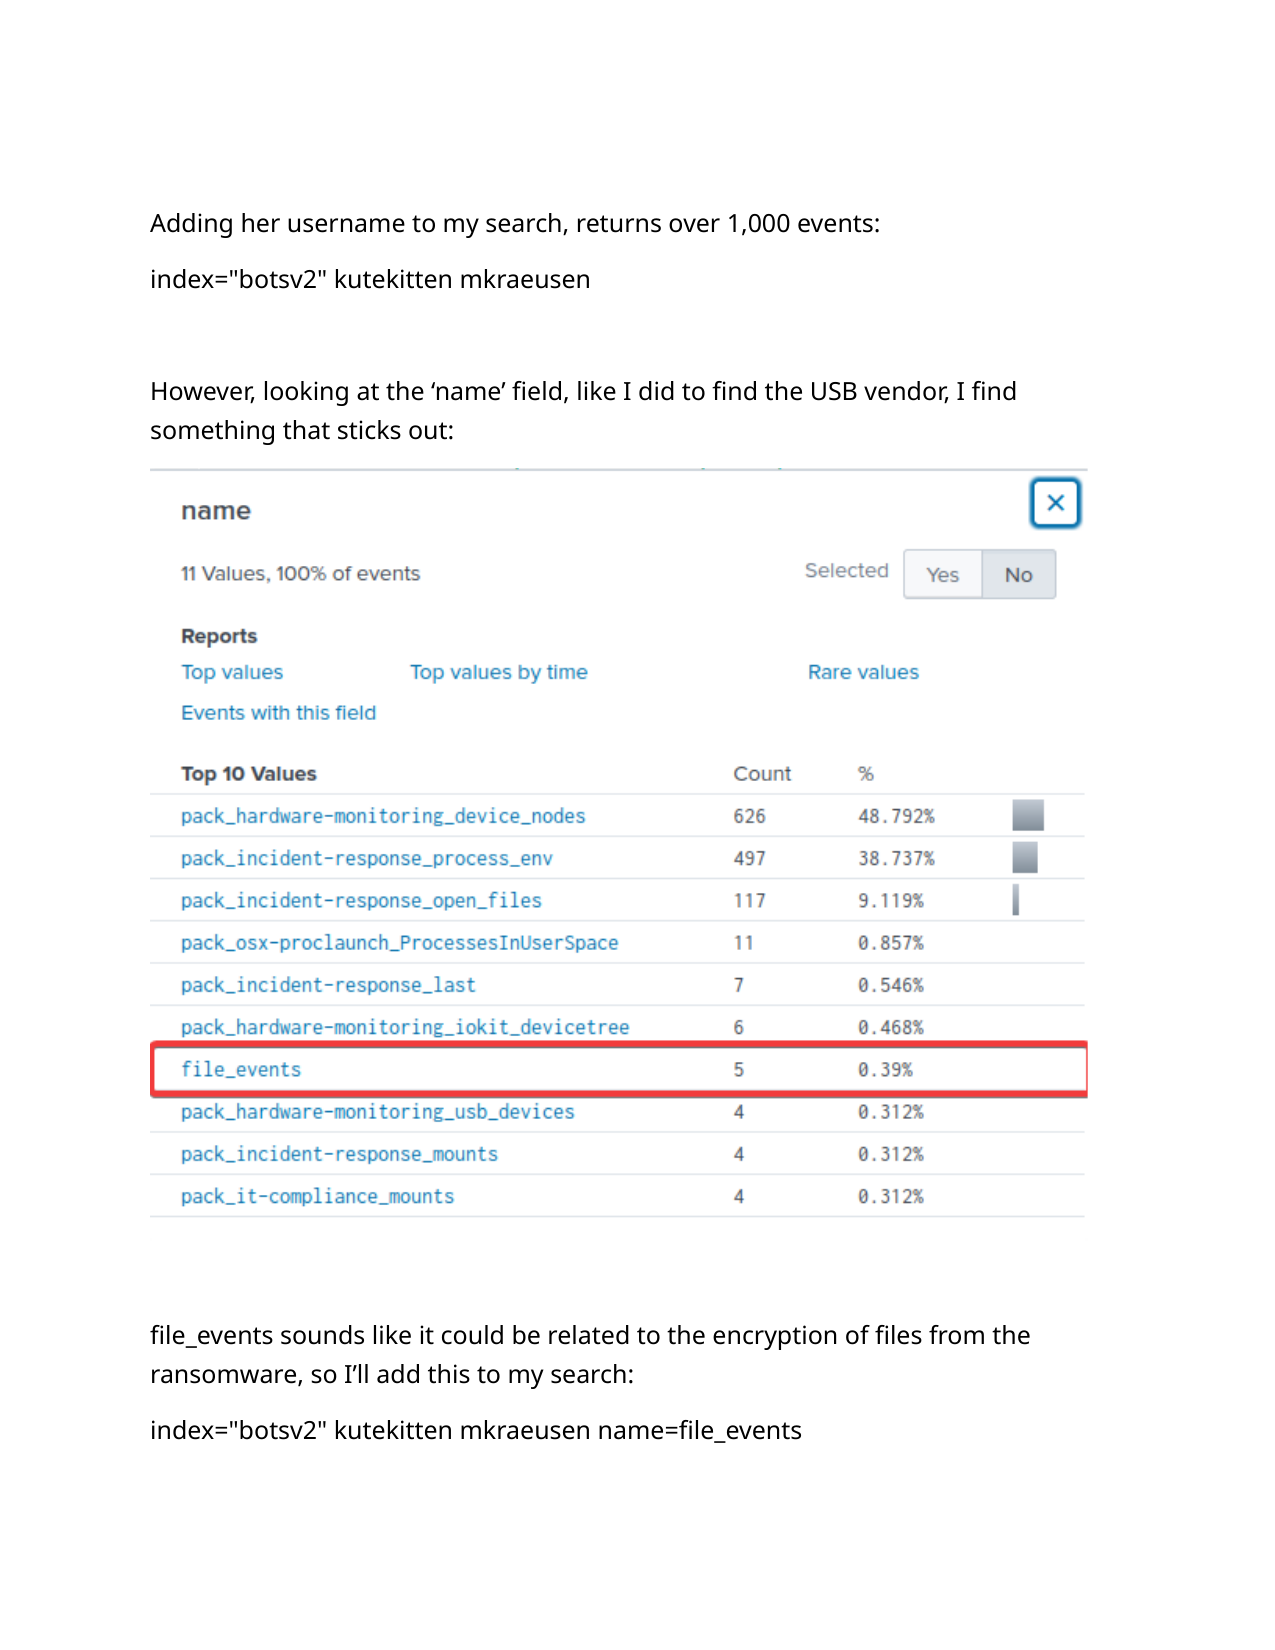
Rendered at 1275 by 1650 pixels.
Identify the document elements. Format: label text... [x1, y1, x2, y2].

text index="botsv2" kutekitten mkraeusen name=file_events [150, 1413, 1125, 1447]
text index="botsv2" kutekitten mkraeusen [150, 262, 1125, 296]
picture [150, 468, 1088, 1241]
text Adding her username to my search, returns over 1,000 events: [150, 206, 1125, 240]
text file_events sounds like it could be related to the encryption of files from the ransomware, so I’ll add this to my search: [150, 1318, 1125, 1391]
text However, looking at the ‘name’ field, like I did to find the USB vendor, I find something that sticks out: [150, 373, 1125, 447]
